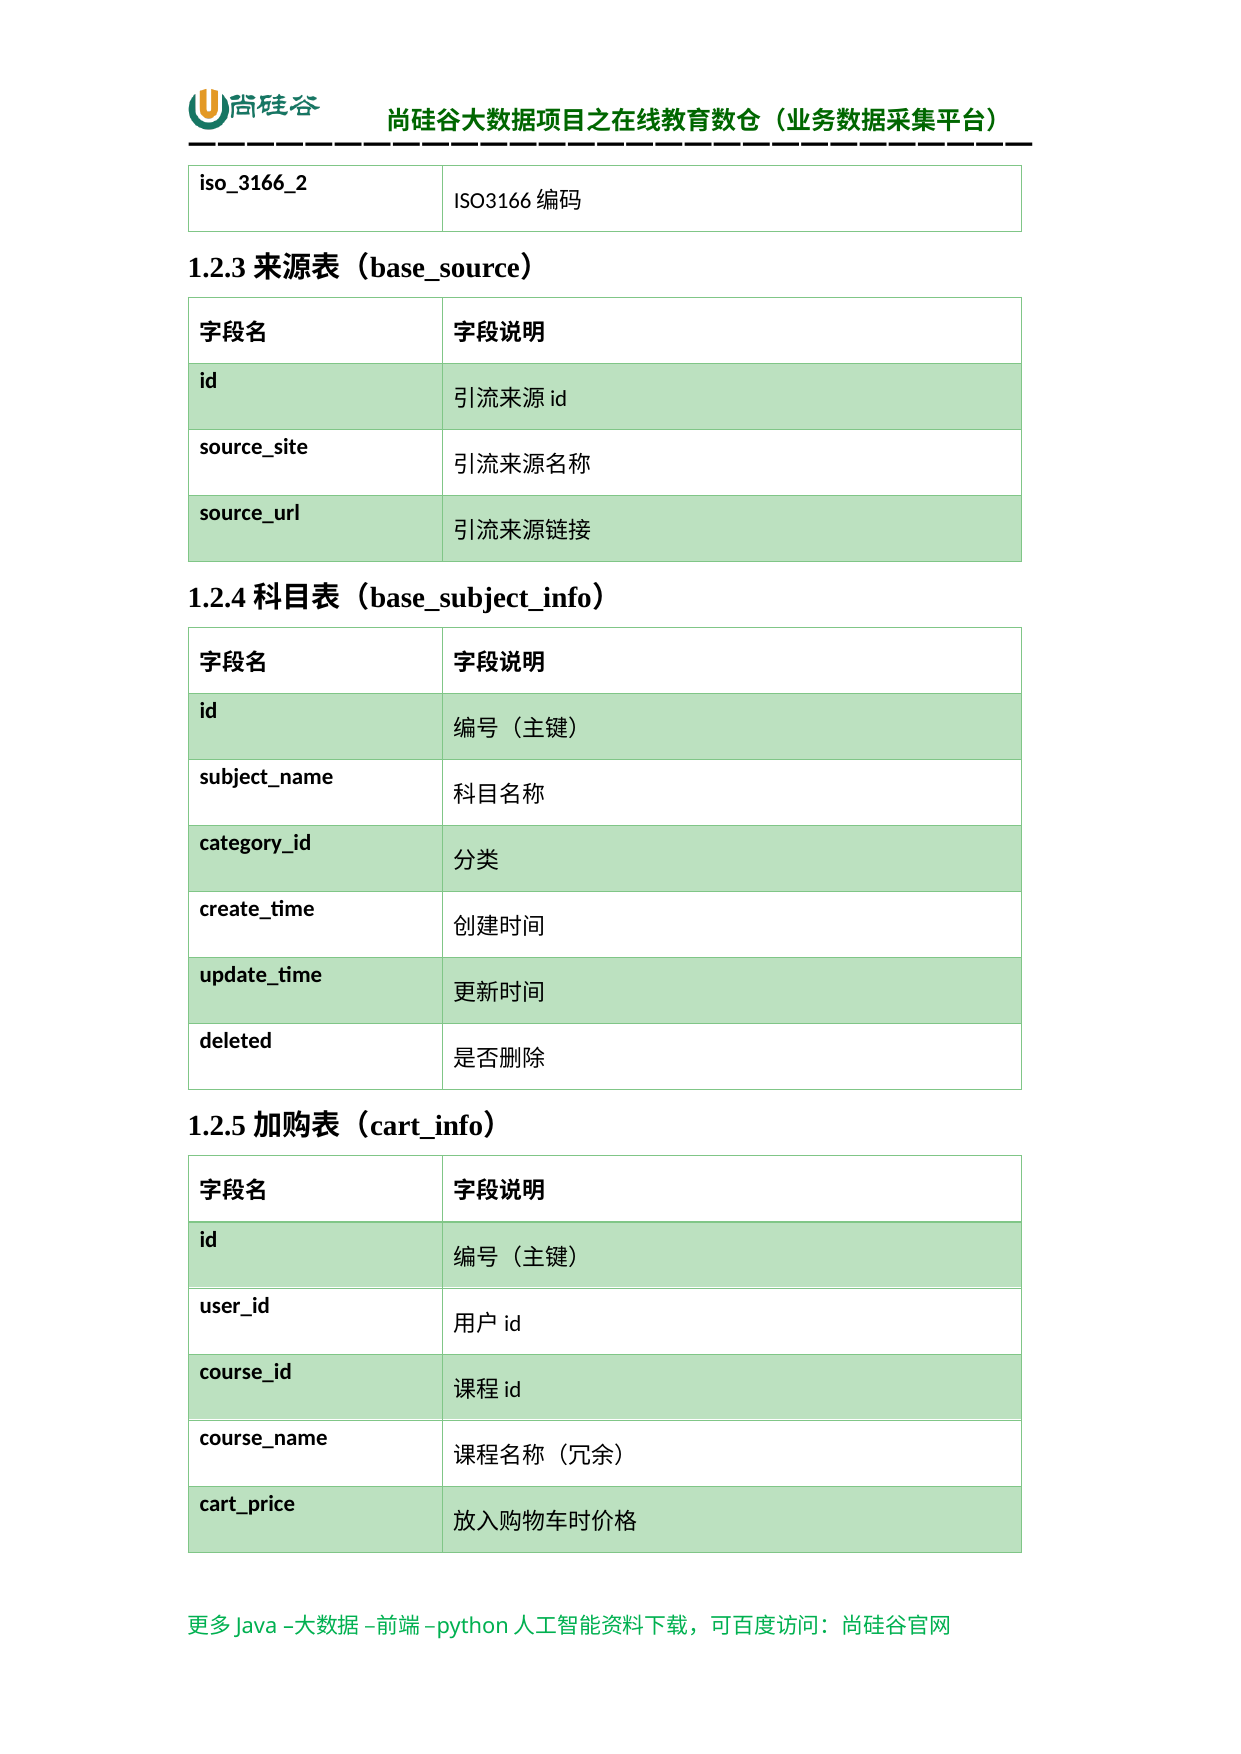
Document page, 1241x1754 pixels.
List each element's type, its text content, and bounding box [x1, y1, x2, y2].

table_cell id [189, 1223, 442, 1287]
table_header 字段说明 [443, 1156, 1021, 1221]
table_header 字段名 [189, 1156, 442, 1221]
table_cell course_id [189, 1355, 442, 1419]
table_header 字段说明 [443, 298, 1021, 363]
table_cell 引流来源id [443, 364, 1021, 429]
table_cell course_name [189, 1421, 442, 1486]
picture [187, 88, 320, 130]
table_cell user_id [189, 1289, 442, 1353]
table_cell update_time [189, 958, 442, 1023]
table_cell 放入购物车时价格 [443, 1487, 1021, 1552]
table_cell category_id [189, 826, 442, 891]
table_cell deleted [189, 1024, 442, 1089]
table_cell source_url [189, 496, 442, 561]
table_cell 课程id [443, 1355, 1021, 1419]
text 1.2.4 科目表（base_subject_info） [187, 562, 1053, 627]
table_cell cart_price [189, 1487, 442, 1552]
text 1.2.5 加购表（cart_info） [187, 1090, 1053, 1155]
table_cell 创建时间 [443, 892, 1021, 957]
table_cell 科目名称 [443, 760, 1021, 825]
table_cell 分类 [443, 826, 1021, 891]
table_cell subject_name [189, 760, 442, 825]
table_cell 编号（主键） [443, 1223, 1021, 1287]
table_header 字段名 [189, 628, 442, 693]
table_header 字段说明 [443, 628, 1021, 693]
table_cell 引流来源链接 [443, 496, 1021, 561]
table_cell 是否删除 [443, 1024, 1021, 1089]
table_cell id [189, 694, 442, 759]
table_cell id [189, 364, 442, 429]
table_cell 课程名称（冗余） [443, 1421, 1021, 1486]
table_cell create_time [189, 892, 442, 957]
table_cell 编号（主键） [443, 694, 1021, 759]
table_cell ISO3166 编码 [443, 166, 1021, 231]
table_header 字段名 [189, 298, 442, 363]
table_cell 更新时间 [443, 958, 1021, 1023]
text 1.2.3 来源表（base_source） [187, 232, 1053, 297]
table_cell source_site [189, 430, 442, 495]
table_cell iso_3166_2 [189, 166, 442, 231]
table_cell 引流来源名称 [443, 430, 1021, 495]
table_cell 用户id [443, 1289, 1021, 1353]
